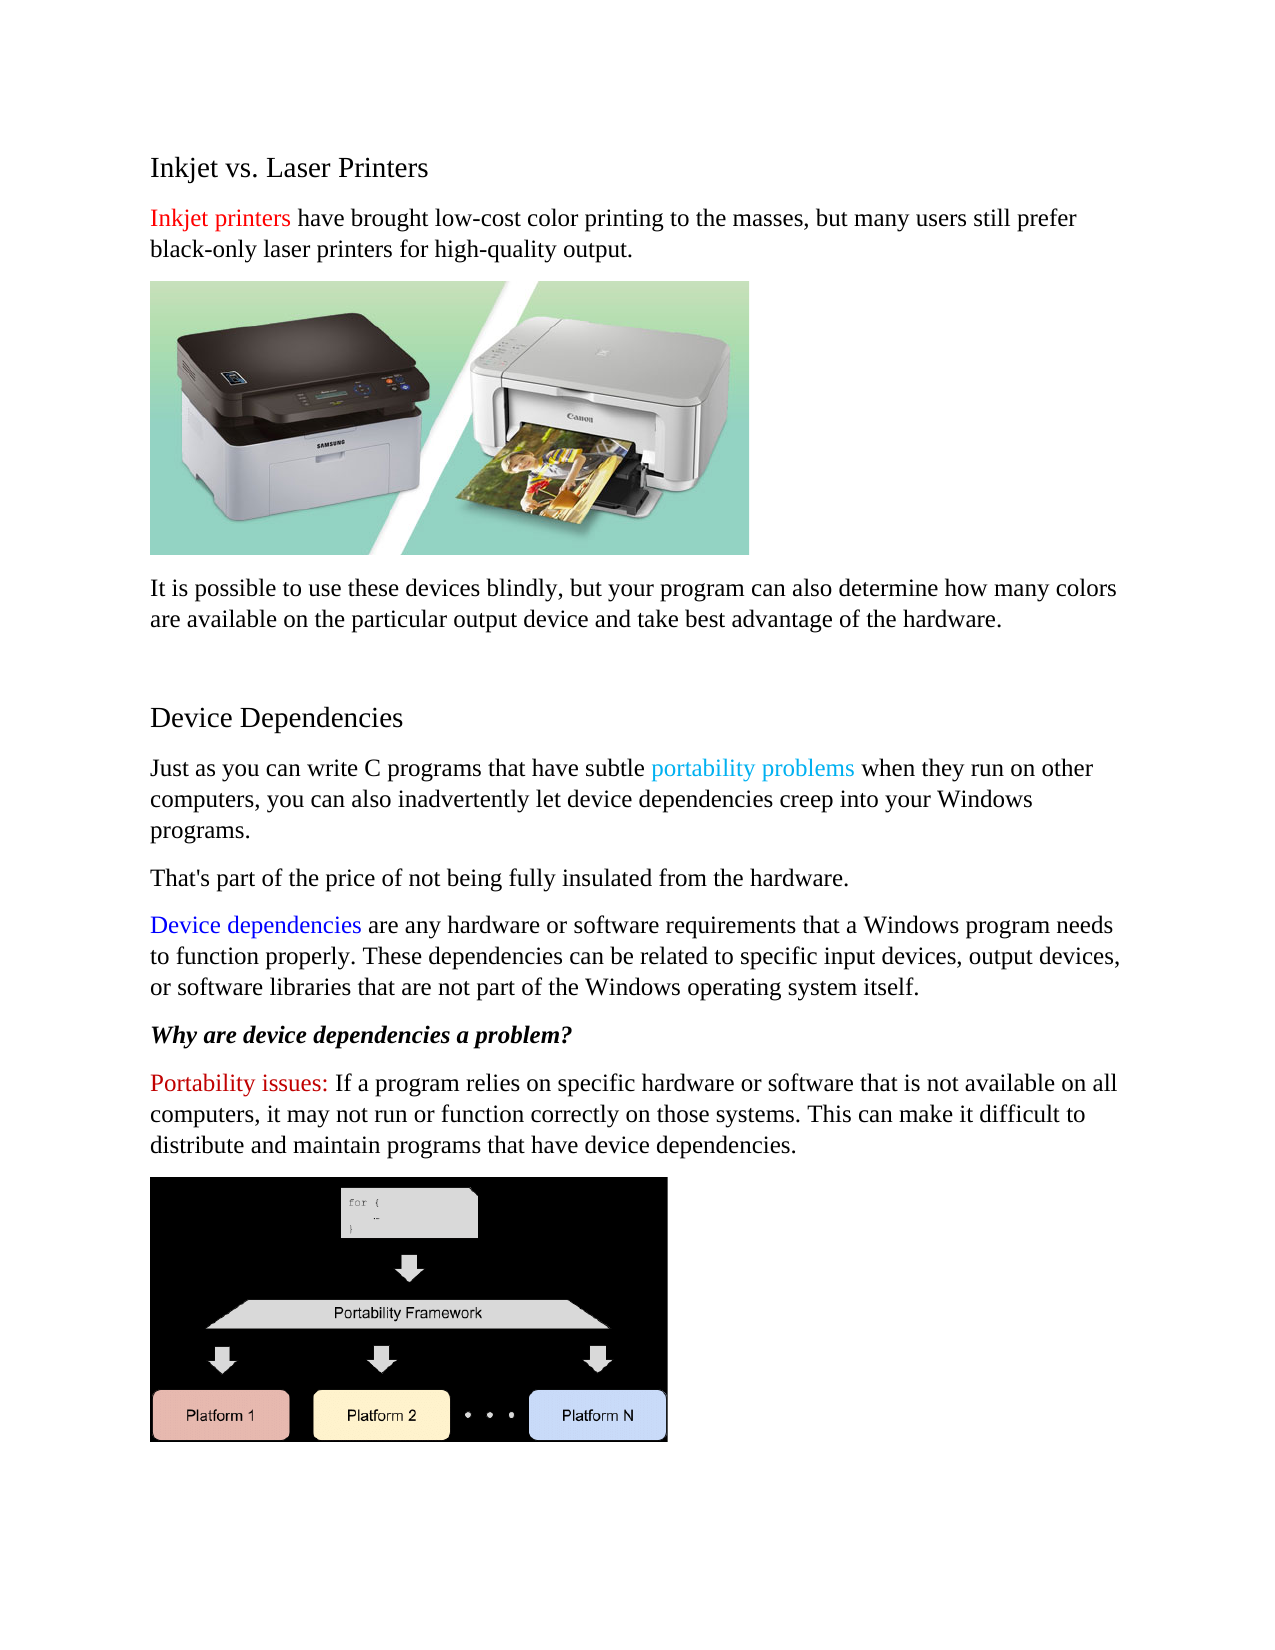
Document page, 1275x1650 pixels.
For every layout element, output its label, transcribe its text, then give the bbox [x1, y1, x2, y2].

text Device dependencies are any hardware or software requirements that a Windows program needs to function properly. These dependencies can be related to specific input devices, output devices, or software libraries that are not part of the Windows operating system itself. [150, 910, 1125, 1001]
picture [150, 1177, 668, 1442]
text Inkjet vs. Laser Printers [150, 150, 1125, 183]
text Just as you can write C programs that have subtle portability problems when they run on other computers, you can also inadvertently let device dependencies creep into your Windows programs. [150, 753, 1125, 844]
text Why are device dependencies a problem? [150, 1020, 1125, 1049]
text Portability issues: If a program relies on specific hardware or software that is not available on all computers, it may not run or function correctly on those systems. This can make it difficult to distribute and maintain programs that have device dependencies. [150, 1068, 1125, 1159]
text Inkjet printers have brought low-cost color printing to the masses, but many users still prefer black-only laser printers for high-quality output. [150, 203, 1125, 263]
text It is possible to use these devices blindly, but your program can also determine how many colors are available on the particular output device and take best advantage of the hardware. [150, 573, 1125, 633]
text Device Dependencies [150, 700, 1125, 733]
picture [150, 281, 750, 555]
text That's part of the price of not being fully insulated from the hardware. [150, 863, 1125, 891]
